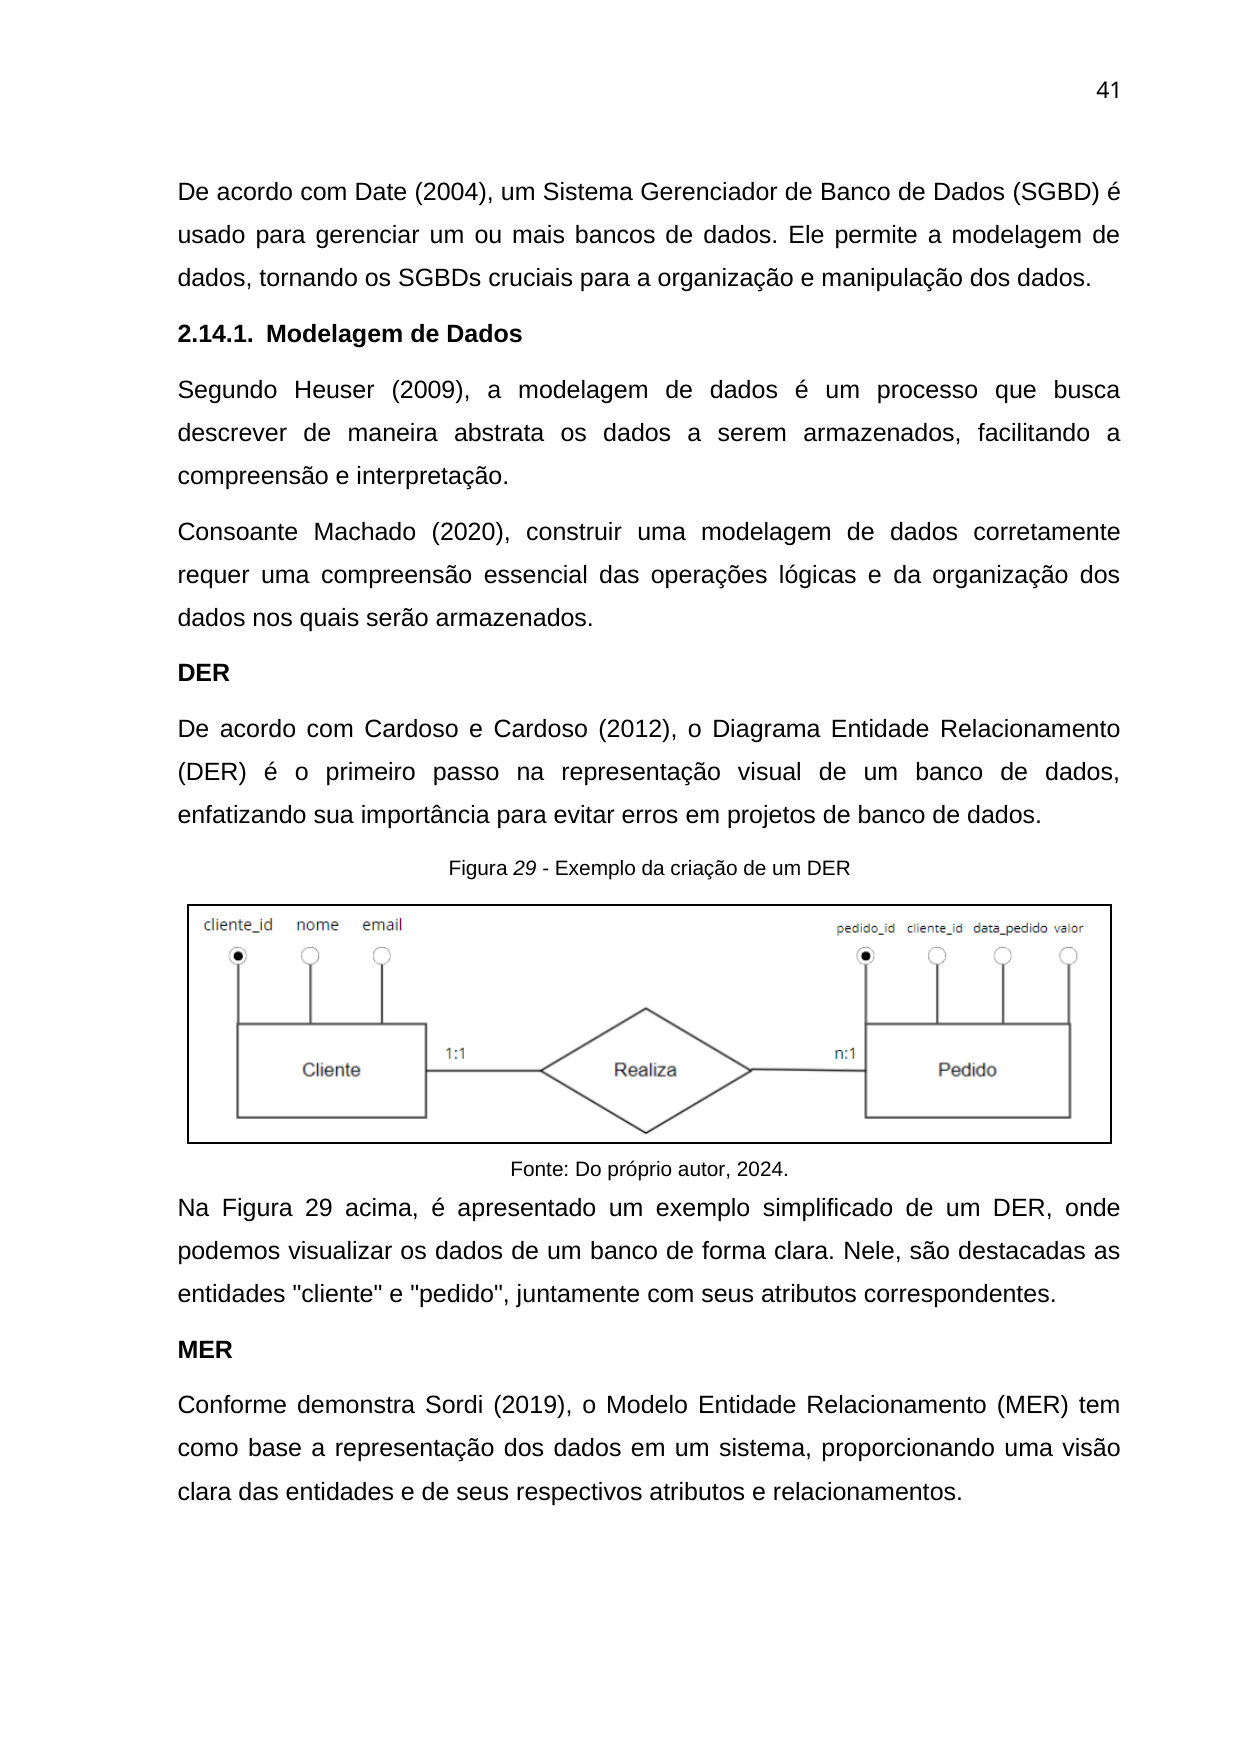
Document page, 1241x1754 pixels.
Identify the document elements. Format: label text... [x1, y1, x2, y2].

text Conforme demonstra Sordi (2019), o Modelo Entidade Relacionamento (MER) tem como base a representação dos dados em um sistema, proporcionando uma visão clara das entidades e de seus respectivos atributos e relacionamentos. [177, 1390, 1122, 1505]
text Figura 29 - Exemplo da criação de um DER [177, 856, 1122, 880]
subtitle Modelagem de Dados [177, 319, 1122, 348]
text De acordo com Cardoso e Cardoso (2012), o Diagrama Entidade Relacionamento (DER) é o primeiro passo na representação visual de um banco de dados, enfatizando sua importância para evitar erros em projetos de banco de dados. [177, 714, 1122, 829]
text Segundo Heuser (2009), a modelagem de dados é um processo que busca descrever de maneira abstrata os dados a serem armazenados, facilitando a compreensão e interpretação. [177, 375, 1122, 490]
text De acordo com Date (2004), um Sistema Gerenciador de Banco de Dados (SGBD) é usado para gerenciar um ou mais bancos de dados. Ele permite a modelagem de dados, tornando os SGBDs cruciais para a organização e manipulação dos dados. [177, 177, 1122, 292]
text Consoante Machado (2020), construir uma modelagem de dados corretamente requer uma compreensão essencial das operações lógicas e da organização dos dados nos quais serão armazenados. [177, 517, 1122, 632]
text MER [177, 1335, 1122, 1363]
text DER [177, 658, 1122, 687]
picture [189, 906, 1110, 1142]
text Na Figura 29 acima, é apresentado um exemplo simplificado de um DER, onde podemos visualizar os dados de um banco de forma clara. Nele, são destacadas as entidades "cliente" e "pedido", juntamente com seus atributos correspondentes. [177, 1193, 1122, 1308]
text Fonte: Do próprio autor, 2024. [177, 1156, 1122, 1180]
